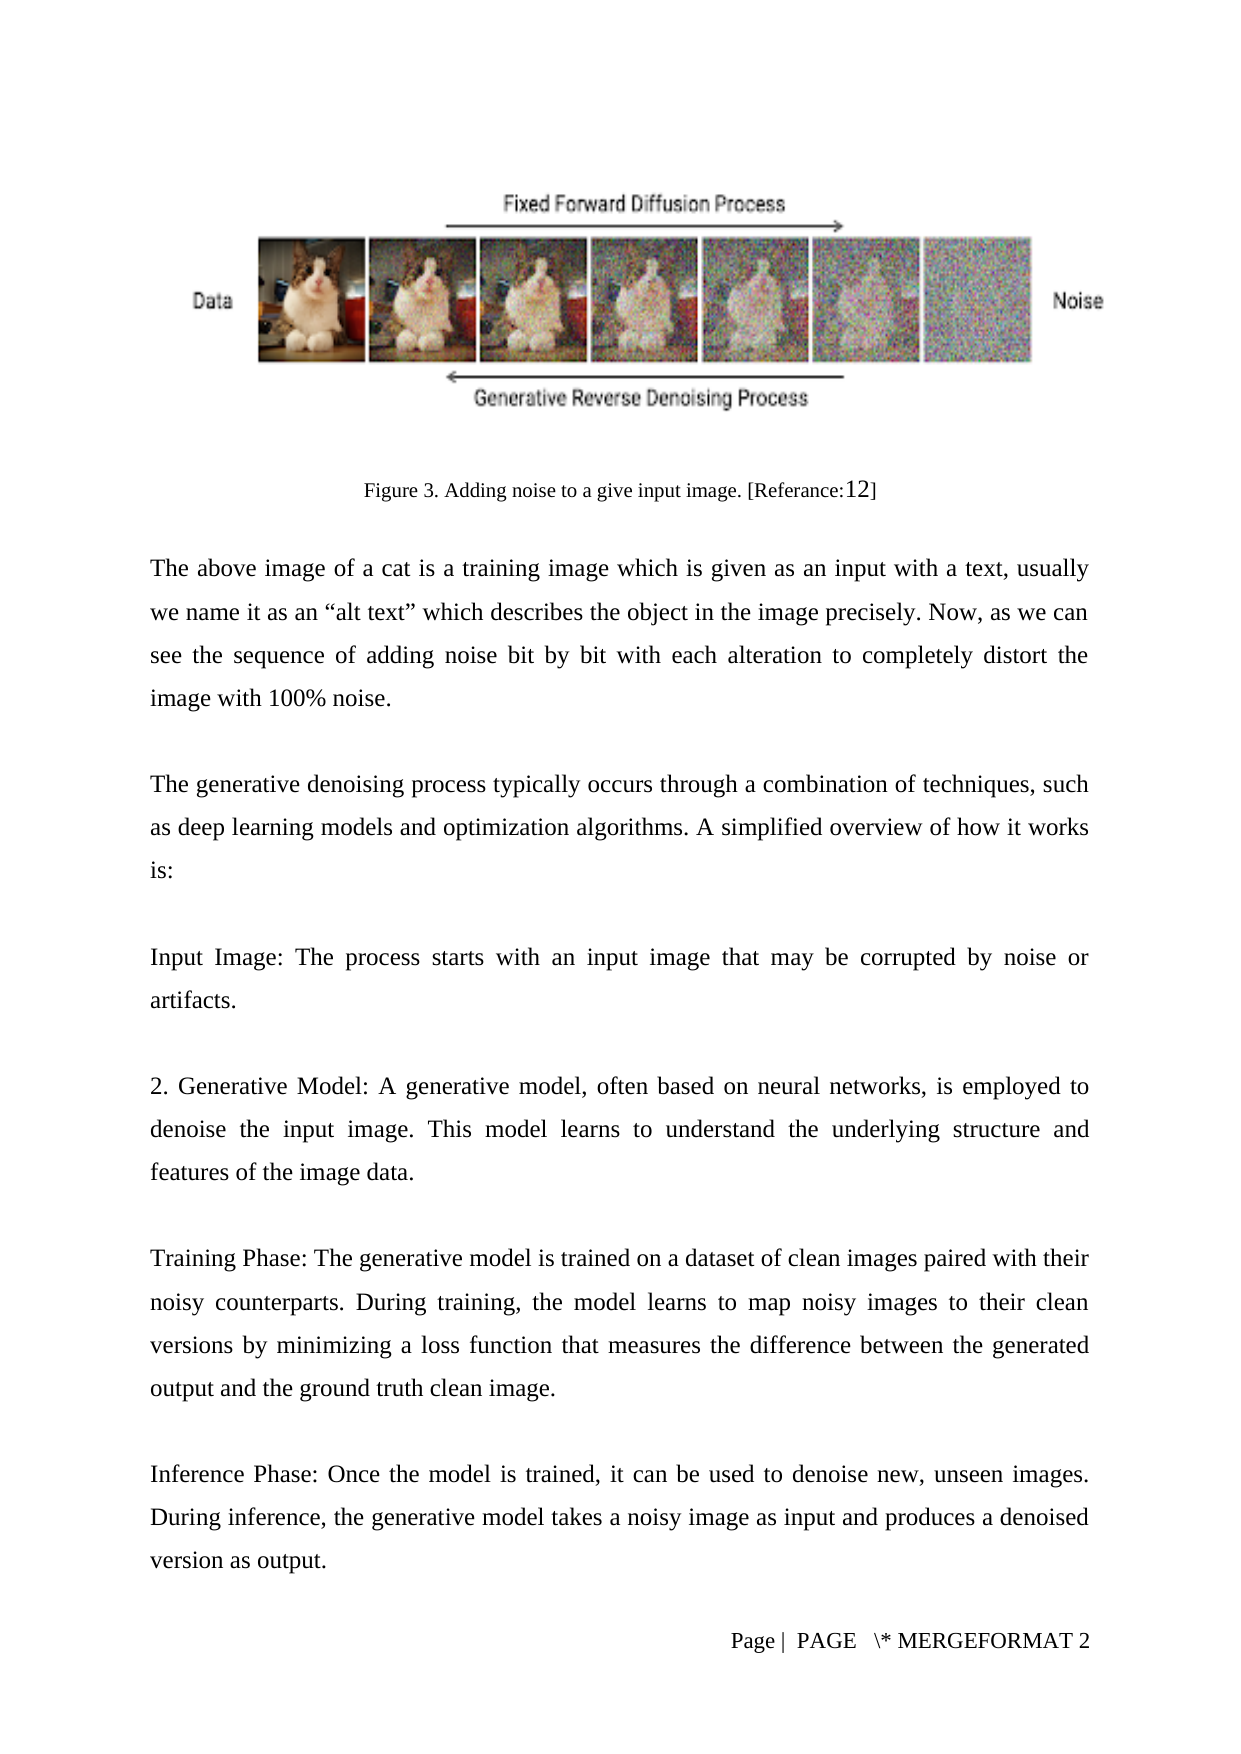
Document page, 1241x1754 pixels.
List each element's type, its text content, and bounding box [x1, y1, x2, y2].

text 2. Generative Model: A generative model, often based on neural networks, is employed to denoise the input image. This model learns to understand the underlying structure and features of the image data. [150, 1071, 1090, 1186]
text Figure 3. Adding noise to a give input image. [Referance:12] [150, 474, 1090, 503]
picture [150, 150, 1163, 460]
text Input Image: The process starts with an input image that may be corrupted by noise or artifacts. [150, 942, 1090, 1013]
text The generative denoising process typically occurs through a combination of techniques, such as deep learning models and optimization algorithms. A simplified overview of how it works is: [150, 769, 1090, 884]
text Training Phase: The generative model is trained on a dataset of clean images paired with their noisy counterparts. During training, the model learns to map noisy images to their clean versions by minimizing a loss function that measures the difference between the generated output and the ground truth clean image. [150, 1243, 1090, 1402]
text Inference Phase: Once the model is trained, it can be used to denoise new, unseen images. During inference, the generative model takes a noisy image as input and produces a denoised version as output. [150, 1459, 1090, 1574]
text The above image of a cat is a training image which is given as an input with a text, usually we name it as an “alt text” which describes the object in the image precisely. Now, as we can see the sequence of adding noise bit by bit with each alteration to completely distort the image with 100% noise. [150, 553, 1090, 712]
